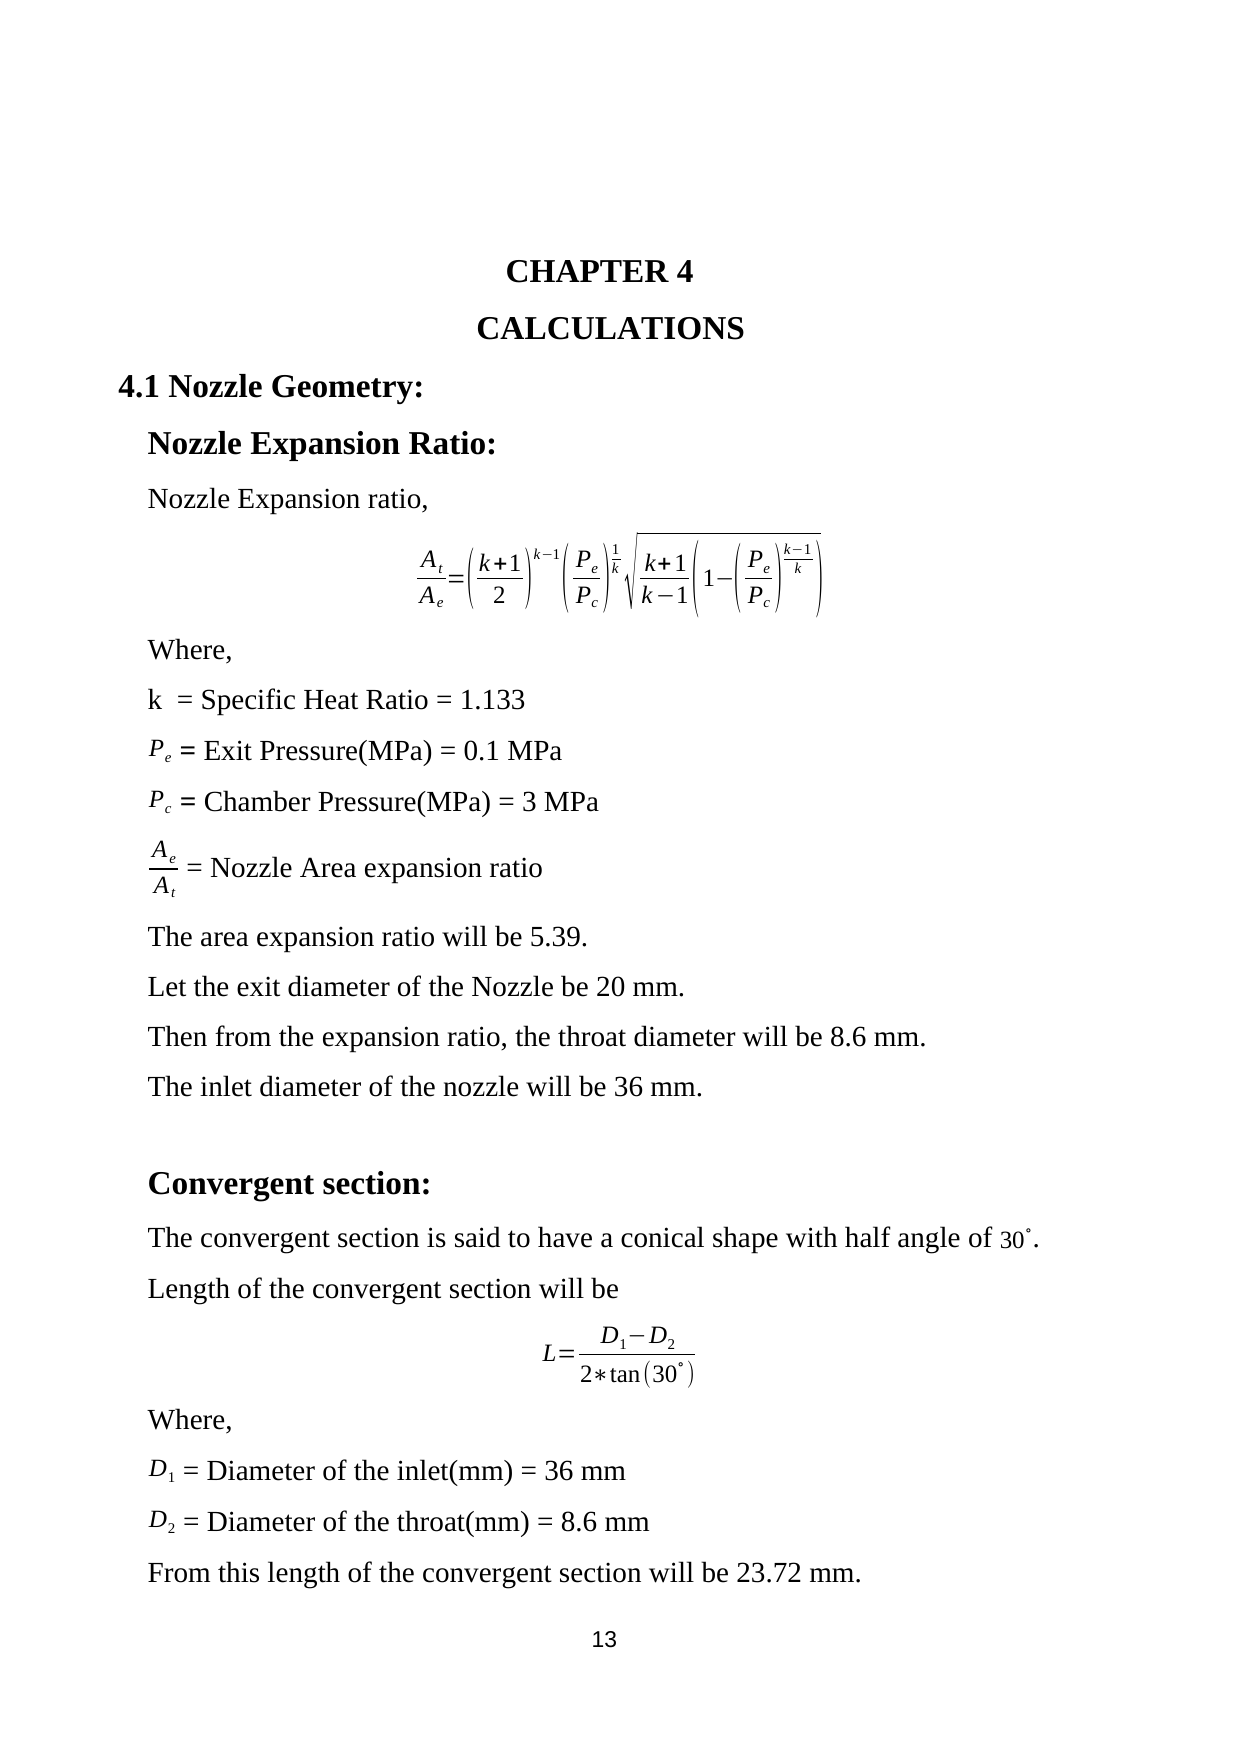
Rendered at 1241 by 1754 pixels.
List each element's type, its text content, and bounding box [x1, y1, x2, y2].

text Convergent section: [147, 1163, 1090, 1201]
text = Diameter of the inlet(mm) = 36 mm [147, 1453, 1090, 1487]
text Nozzle Expansion ratio, [147, 481, 1090, 514]
text Where, [147, 1402, 1090, 1436]
text From this length of the convergent section will be 23.72 mm. [147, 1556, 1090, 1589]
text Nozzle Expansion Ratio: [147, 423, 1090, 462]
text k = Specific Heat Ratio = 1.133 [147, 682, 1090, 716]
text The area expansion ratio will be 5.39. [147, 919, 1090, 952]
text = Chamber Pressure(MPa) = 3 MPa [147, 784, 1090, 819]
text The inlet diameter of the nozzle will be 36 mm. [147, 1069, 1090, 1103]
text = Diameter of the throat(mm) = 8.6 mm [147, 1504, 1090, 1539]
text Length of the convergent section will be [147, 1271, 1090, 1304]
text Let the exit diameter of the Nozzle be 20 mm. [147, 969, 1090, 1002]
text 4.1 Nozzle Geometry: [118, 366, 1090, 404]
text Where, [147, 632, 1090, 666]
text The convergent section is said to have a conical shape with half angle of . [147, 1221, 1090, 1254]
text = Nozzle Area expansion ratio [147, 836, 1090, 902]
text CHAPTER 4 [118, 251, 1073, 289]
text = Exit Pressure(MPa) = 0.1 MPa [147, 733, 1090, 767]
text CALCULATIONS [148, 308, 1073, 347]
text Then from the expansion ratio, the throat diameter will be 8.6 mm. [147, 1019, 1090, 1053]
